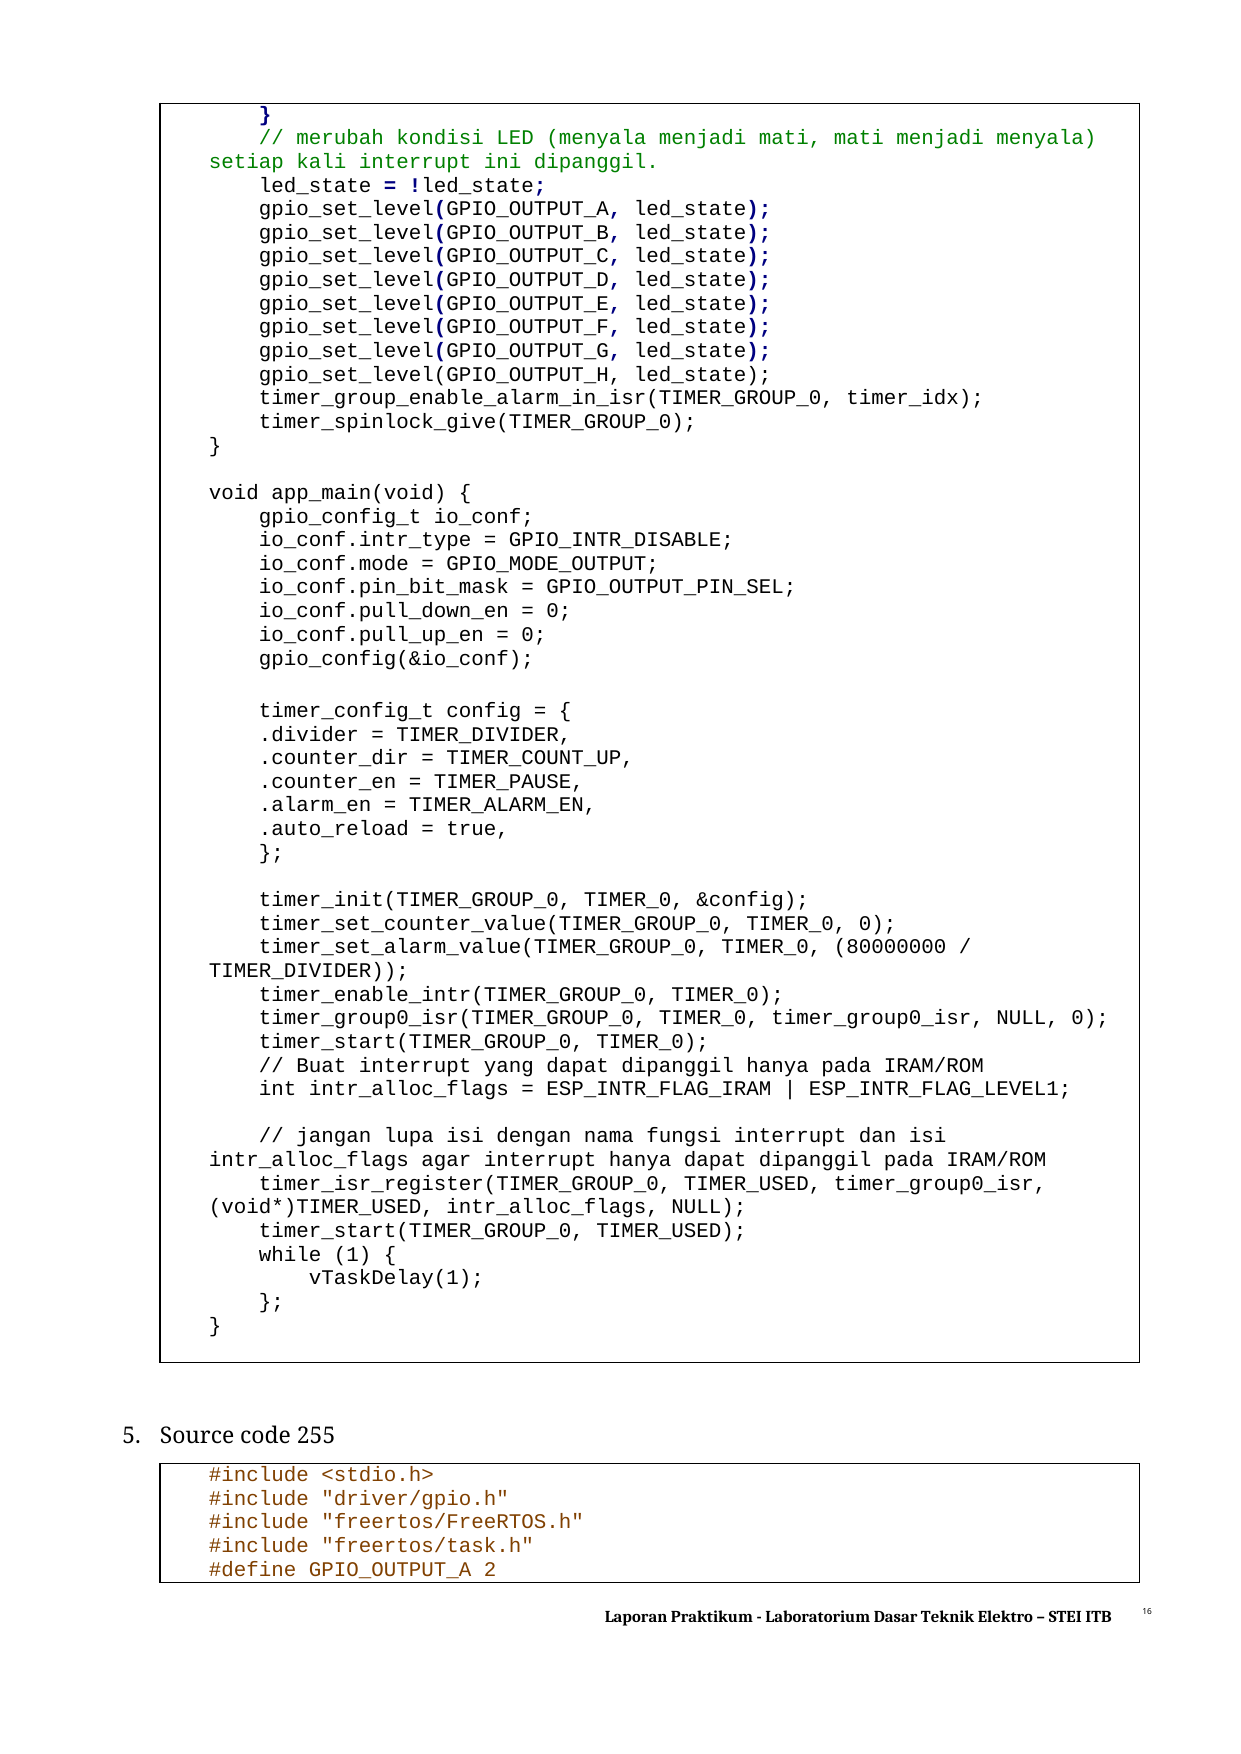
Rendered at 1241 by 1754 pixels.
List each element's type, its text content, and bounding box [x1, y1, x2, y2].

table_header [161, 104, 1139, 1362]
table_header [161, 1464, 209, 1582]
list Source code 255 [122, 1419, 1140, 1451]
